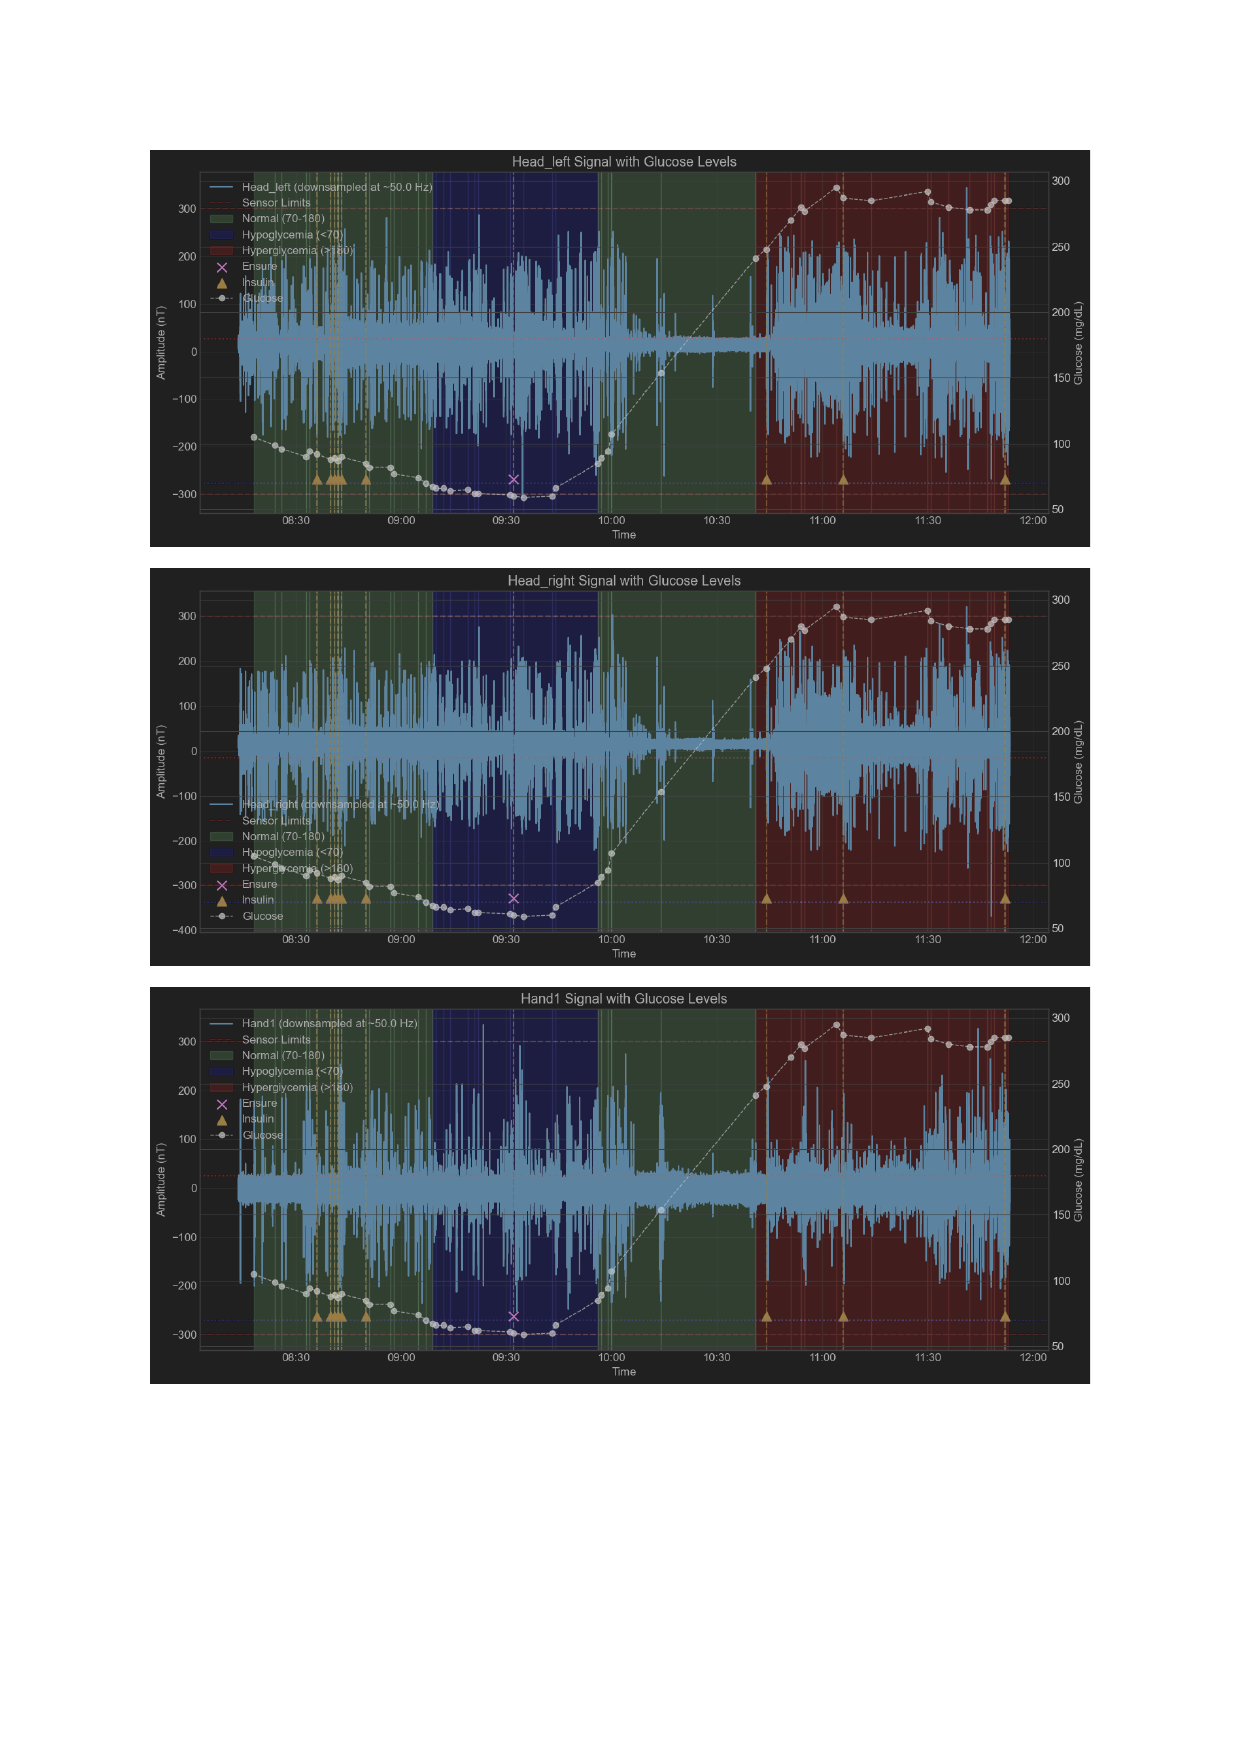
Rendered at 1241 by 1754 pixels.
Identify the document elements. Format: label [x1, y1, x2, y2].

picture [150, 568, 1091, 966]
picture [150, 987, 1091, 1384]
picture [150, 150, 1091, 547]
